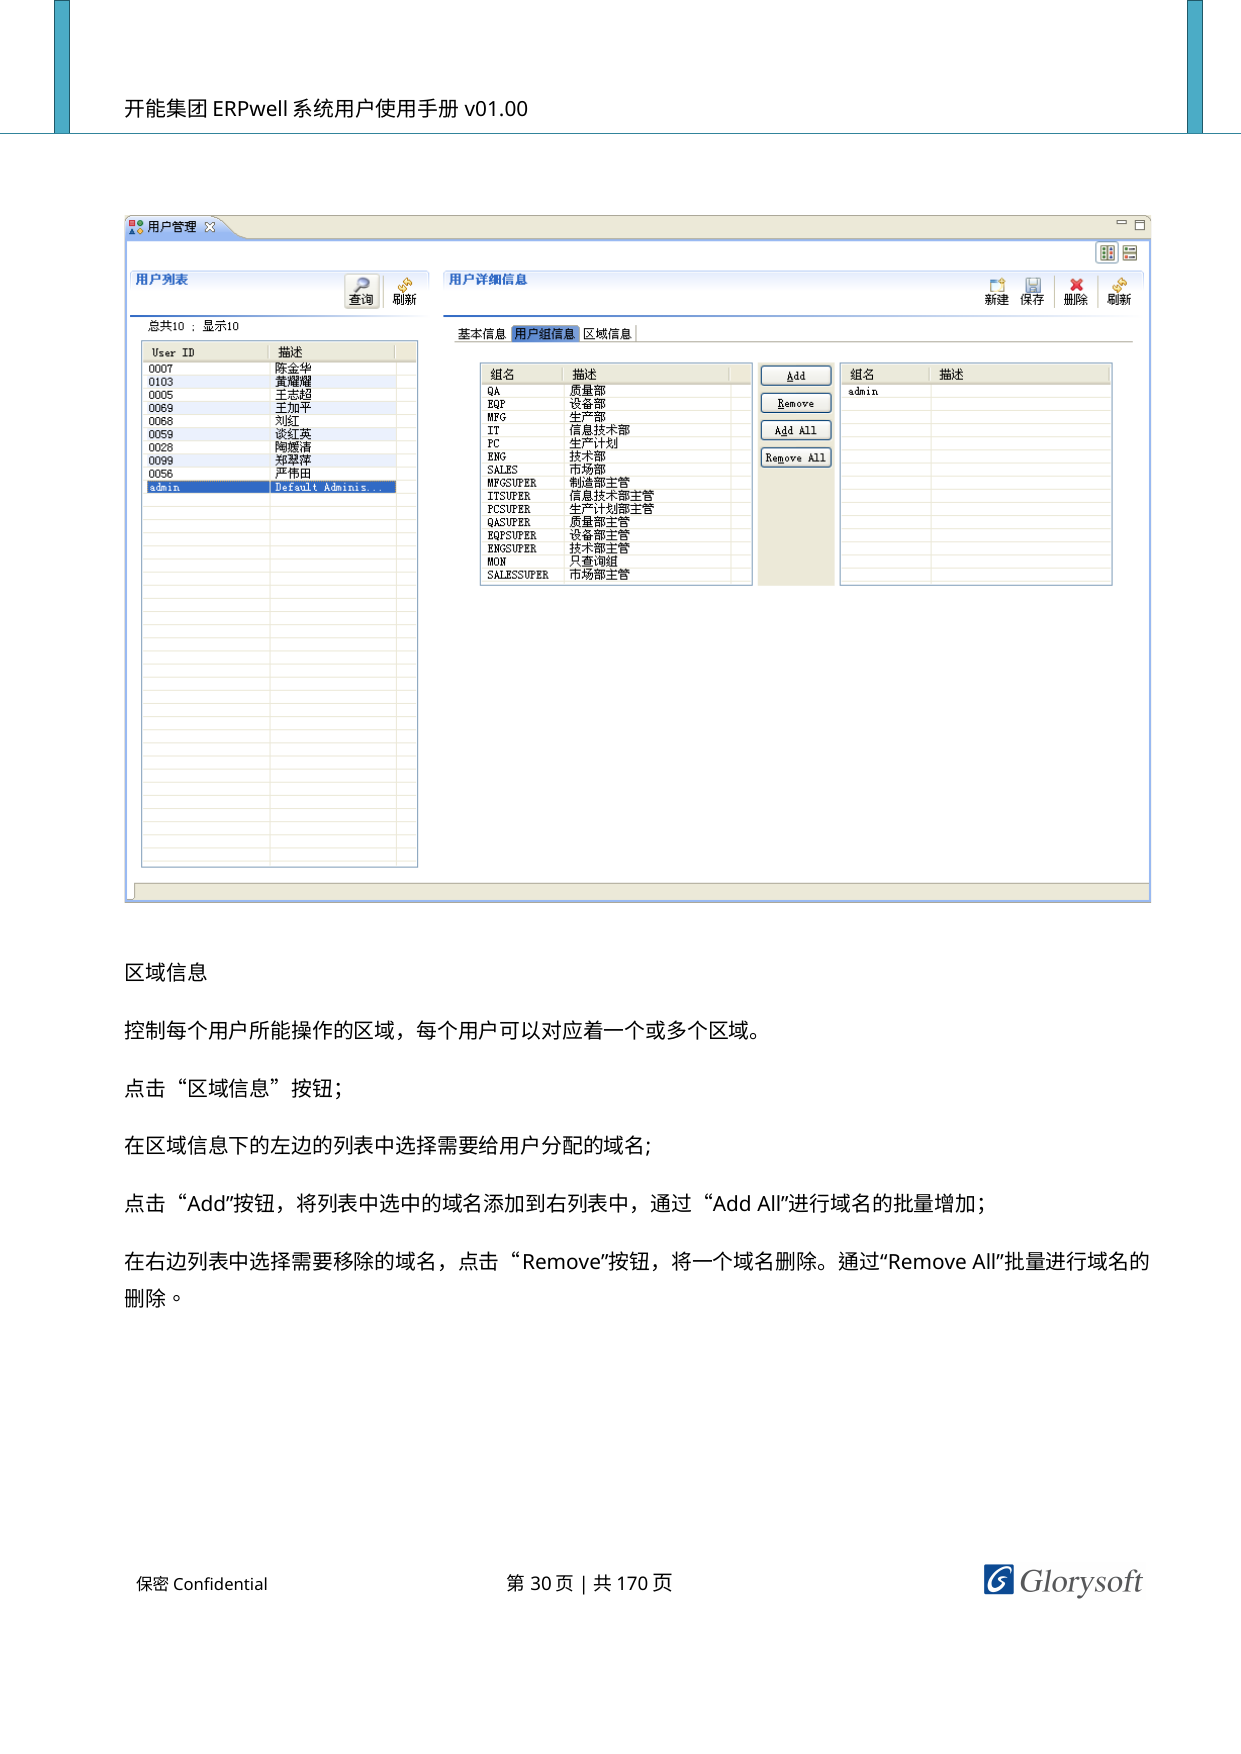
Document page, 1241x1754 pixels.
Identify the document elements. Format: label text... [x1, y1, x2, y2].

text 点击“区域信息”按钮； [124, 1071, 1150, 1103]
text 点击“Add”按钮，将列表中选中的域名添加到右列表中，通过“Add All”进行域名的批量增加； [124, 1187, 1150, 1219]
text 控制每个用户所能操作的区域，每个用户可以对应着一个或多个区域。 [124, 1013, 1150, 1046]
picture [124, 215, 1152, 903]
text 区域信息 [124, 955, 1150, 988]
text 在区域信息下的左边的列表中选择需要给用户分配的域名; [124, 1129, 1150, 1161]
picture [981, 1562, 1146, 1600]
text 在右边列表中选择需要移除的域名，点击“Remove”按钮，将一个域名删除。通过“Remove All”批量进行域名的删除。 [124, 1244, 1150, 1314]
